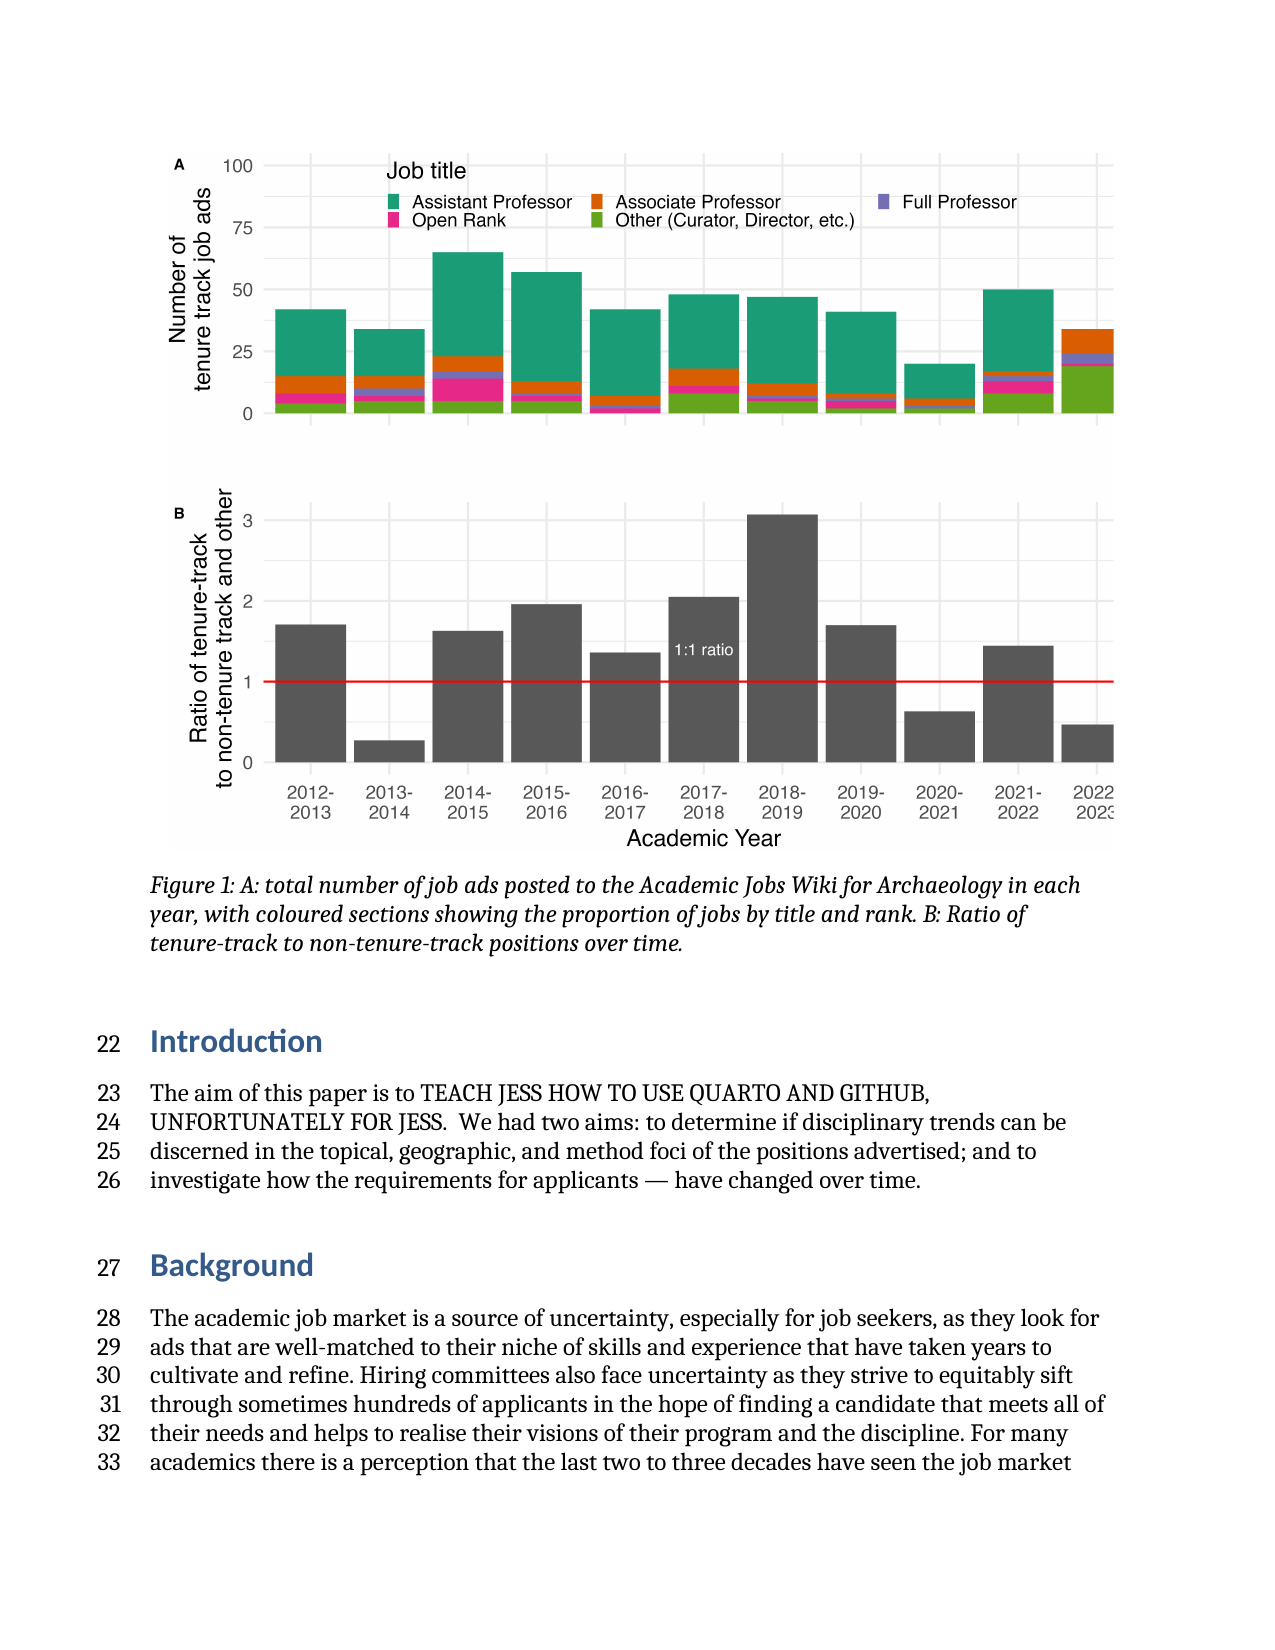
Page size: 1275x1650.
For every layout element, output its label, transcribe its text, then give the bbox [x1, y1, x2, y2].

subtitle Introduction [150, 1020, 1125, 1061]
text The aim of this paper is to TEACH JESS HOW TO USE QUARTO AND GITHUB, UNFORTUNATELY FOR JESS. We had two aims: to determine if disciplinary trends can be discerned in the topical, geographic, and method foci of the positions advertised; and to investigate how the requirements for applicants — have changed over time. [150, 1079, 1125, 1194]
subtitle Background [150, 1244, 1125, 1285]
table_header Figure 1: A: total number of job ads posted to the Academic Jobs Wiki for Archaeology in each year, with coloured sections showing the proportion of jobs by title and rank. B: Ratio of tenure-track to non-tenure-track positions over time. [139, 150, 1114, 970]
picture [168, 153, 1114, 851]
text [150, 1304, 1125, 1476]
